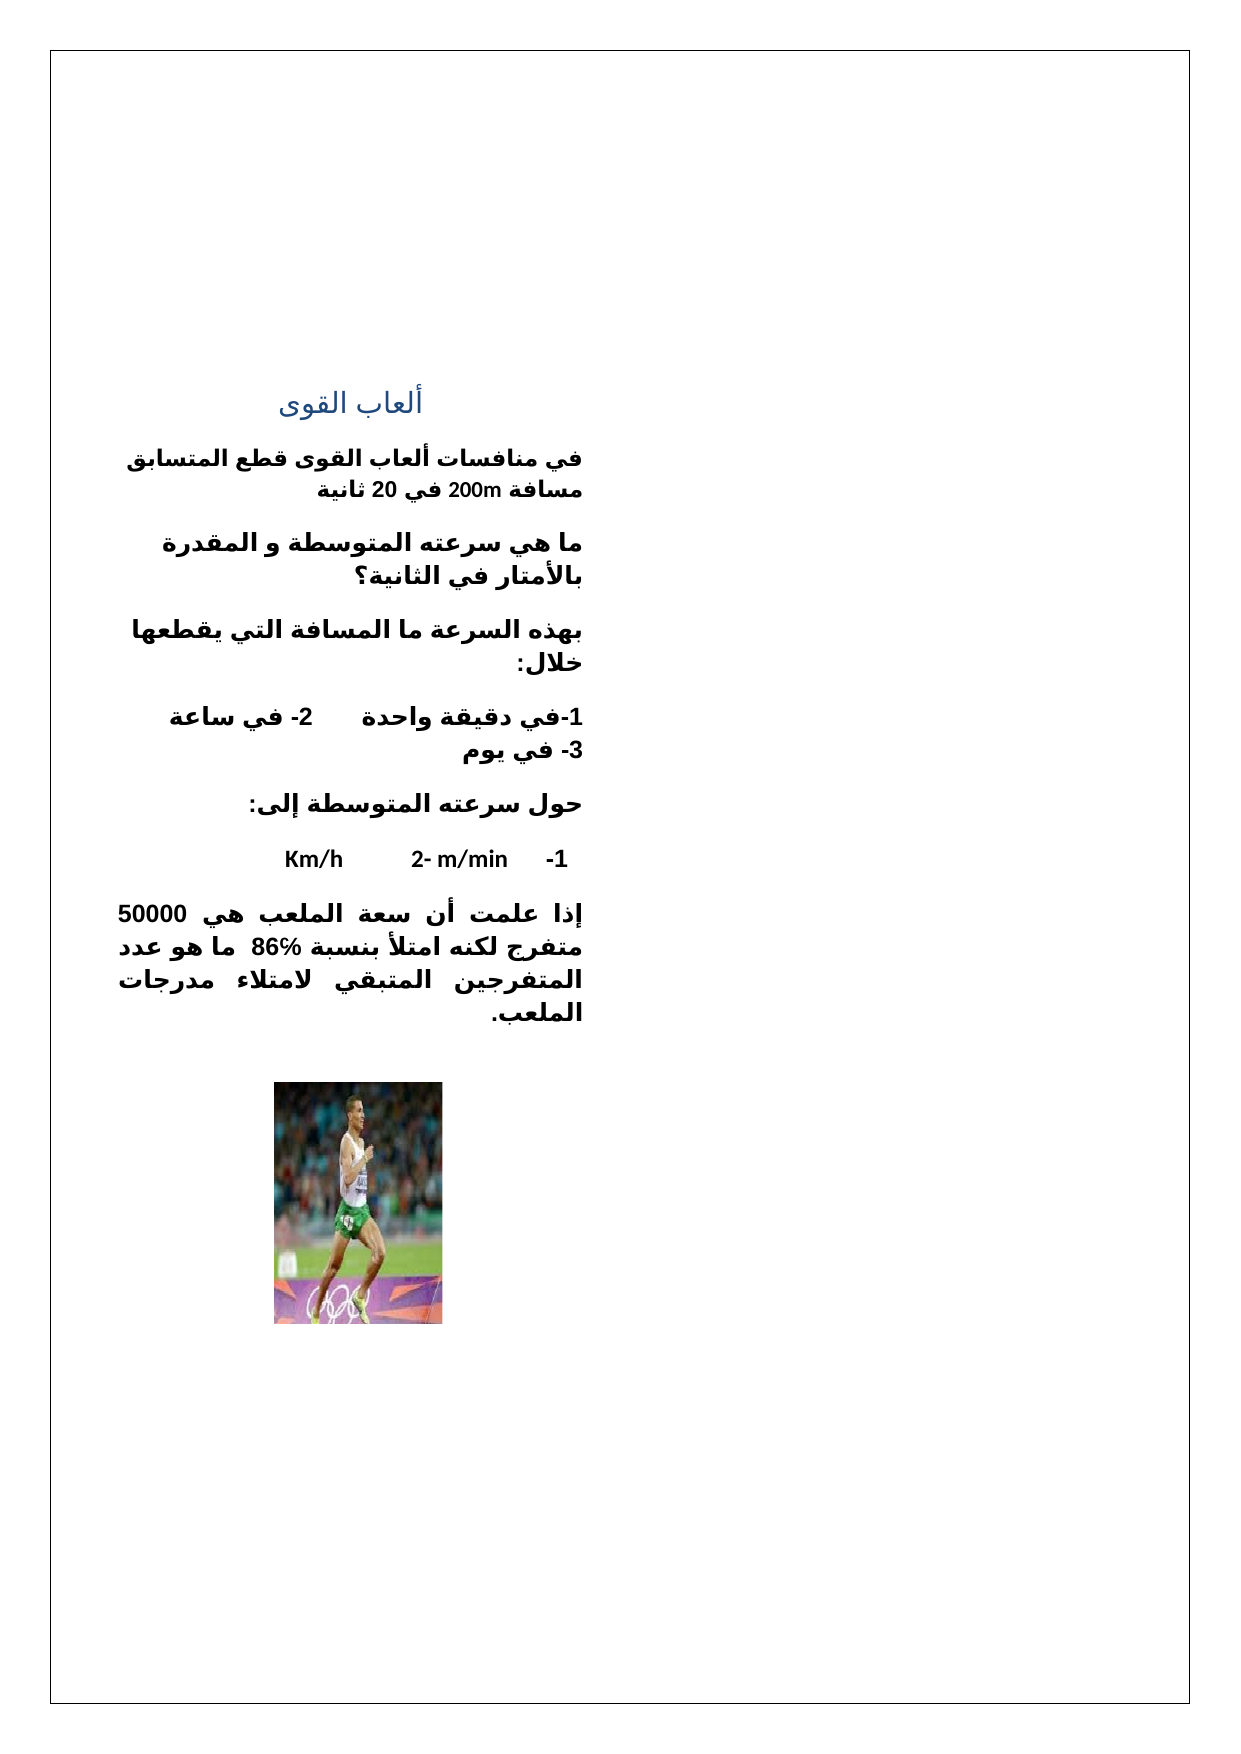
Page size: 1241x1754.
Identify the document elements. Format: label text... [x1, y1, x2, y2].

text 1-في دقيقة واحدة 2- في ساعة 3- في يوم [118, 702, 583, 764]
text في منافسات ألعاب القوى قطع المتسابق مسافة 200m في 20 ثانية [118, 445, 583, 503]
text ألعاب القوى [118, 386, 583, 419]
text حول سرعته المتوسطة إلى: [118, 789, 583, 818]
list Km/h 2- m/min [118, 843, 546, 873]
text ما هي سرعته المتوسطة و المقدرة بالأمتار في الثانية؟ [118, 528, 583, 590]
text بهذه السرعة ما المسافة التي يقطعها خلال: [118, 615, 583, 677]
text إذا علمت أن سعة الملعب هي 50000 متفرج لكنه امتلأ بنسبة ℅86 ما هو عدد المتفرجين المتبقي لامتلاء مدرجات الملعب. [118, 898, 583, 1026]
